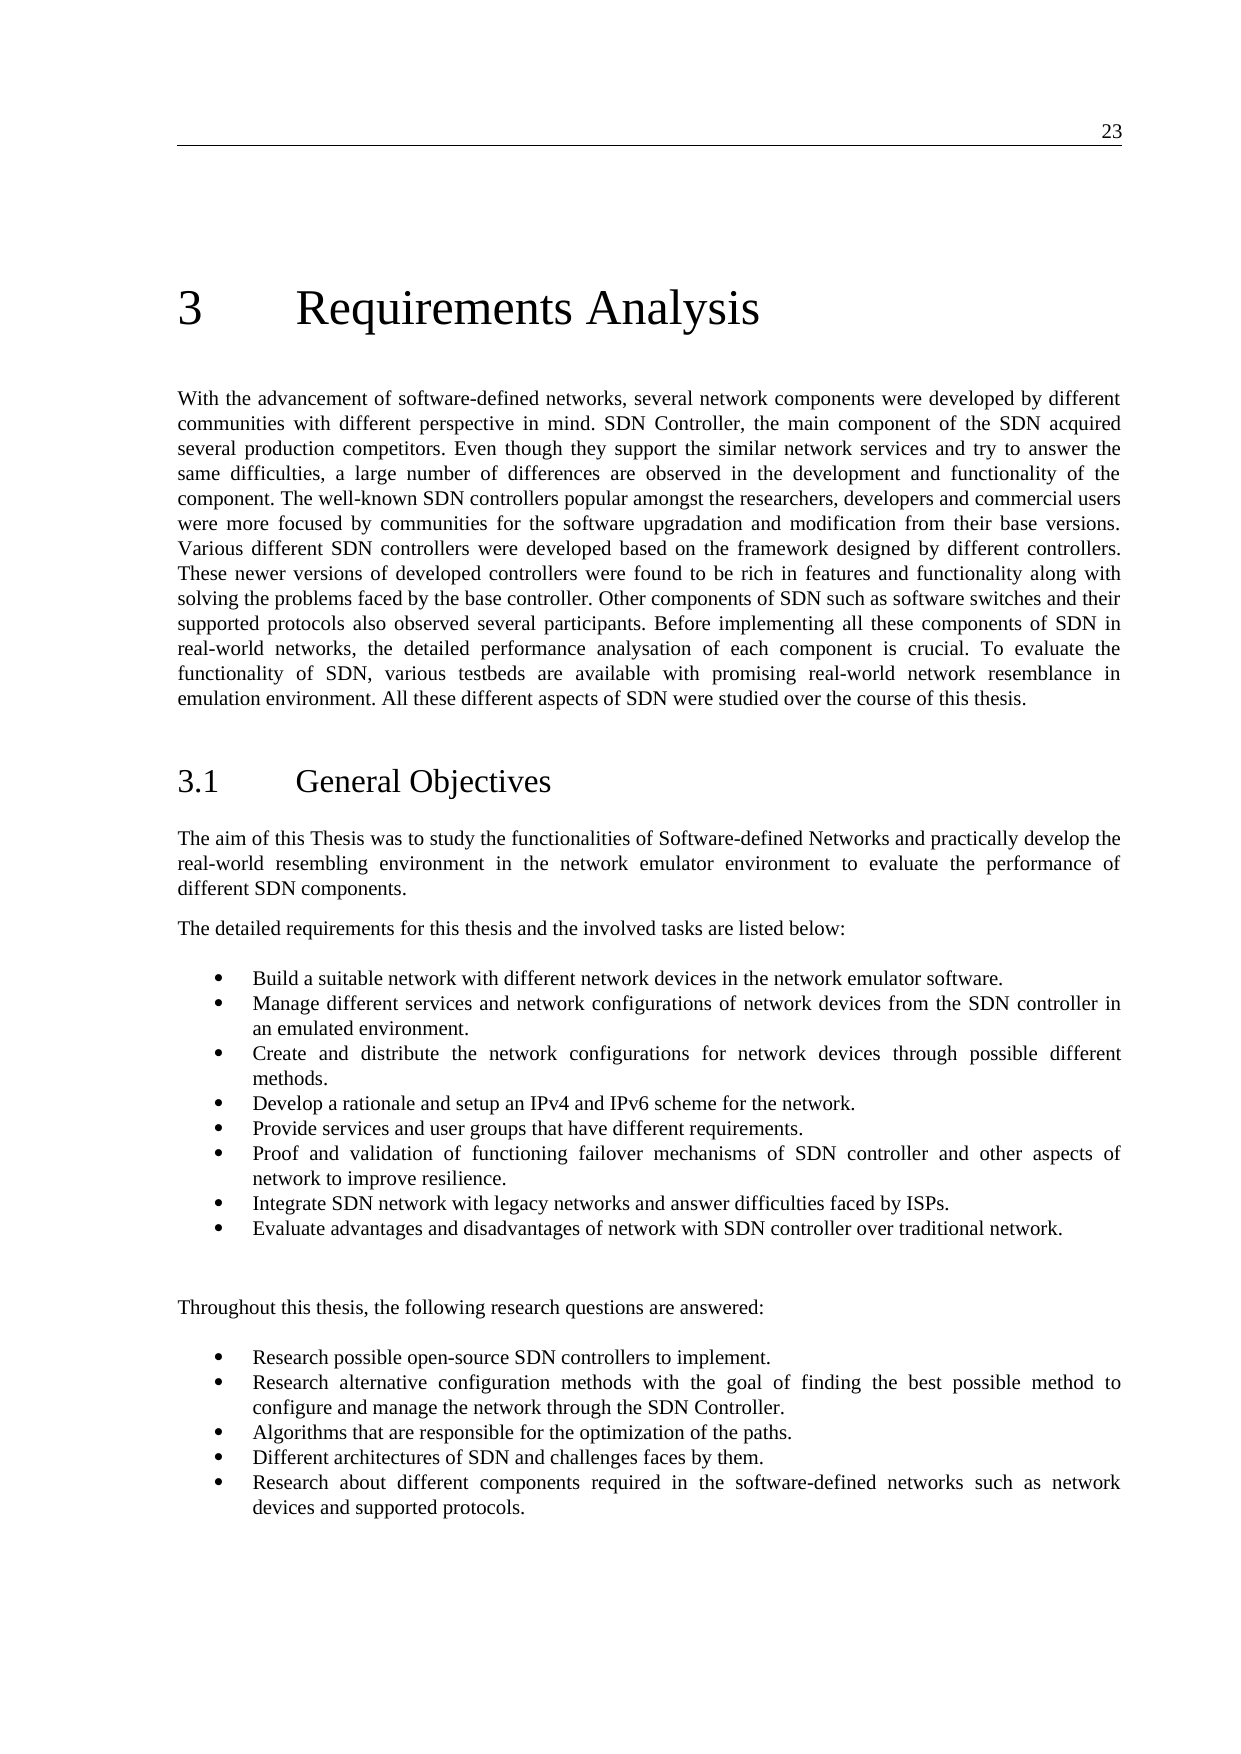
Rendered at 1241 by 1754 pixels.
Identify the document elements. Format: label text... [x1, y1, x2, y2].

list Integrate SDN network with legacy networks and answer difficulties faced by ISPs. [215, 1189, 1122, 1214]
list Research possible open-source SDN controllers to implement. [215, 1344, 1122, 1369]
text Throughout this thesis, the following research questions are answered: [177, 1294, 1122, 1319]
list Build a suitable network with different network devices in the network emulator software. [215, 964, 1122, 989]
list Proof and validation of functioning failover mechanisms of SDN controller and other aspects of network to improve resilience. [215, 1139, 1122, 1189]
text The aim of this Thesis was to study the functionalities of Software-defined Networks and practically develop the real-world resembling environment in the network emulator environment to evaluate the performance of different SDN components. [177, 825, 1122, 900]
subtitle General Objectives [177, 760, 1122, 800]
text With the advancement of software-defined networks, several network components were developed by different communities with different perspective in mind. SDN Controller, the main component of the SDN acquired several production competitors. Even though they support the similar network services and try to answer the same difficulties, a large number of differences are observed in the development and functionality of the component. The well-known SDN controllers popular amongst the researchers, developers and commercial users were more focused by communities for the software upgradation and modification from their base versions. Various different SDN controllers were developed based on the framework designed by different controllers. These newer versions of developed controllers were found to be rich in features and functionality along with solving the problems faced by the base controller. Other components of SDN such as software switches and their supported protocols also observed several participants. Before implementing all these components of SDN in real-world networks, the detailed performance analysation of each component is crucial. To evaluate the functionality of SDN, various testbeds are available with promising real-world network resemblance in emulation environment. All these different aspects of SDN were studied over the course of this thesis. [177, 385, 1122, 710]
list Research alternative configuration methods with the goal of finding the best possible method to configure and manage the network through the SDN Controller. [215, 1369, 1122, 1419]
list Different architectures of SDN and challenges faces by them. [215, 1444, 1122, 1469]
subtitle Requirements Analysis [177, 277, 1122, 335]
list Provide services and user groups that have different requirements. [215, 1114, 1122, 1139]
text The detailed requirements for this thesis and the involved tasks are listed below: [177, 914, 1122, 939]
list Create and distribute the network configurations for network devices through possible different methods. [215, 1039, 1122, 1089]
list Manage different services and network configurations of network devices from the SDN controller in an emulated environment. [215, 989, 1122, 1039]
list Evaluate advantages and disadvantages of network with SDN controller over traditional network. [215, 1214, 1122, 1239]
list Research about different components required in the software-defined networks such as network devices and supported protocols. [215, 1469, 1122, 1519]
list Algorithms that are responsible for the optimization of the paths. [215, 1419, 1122, 1444]
list Develop a rationale and setup an IPv4 and IPv6 scheme for the network. [215, 1089, 1122, 1114]
